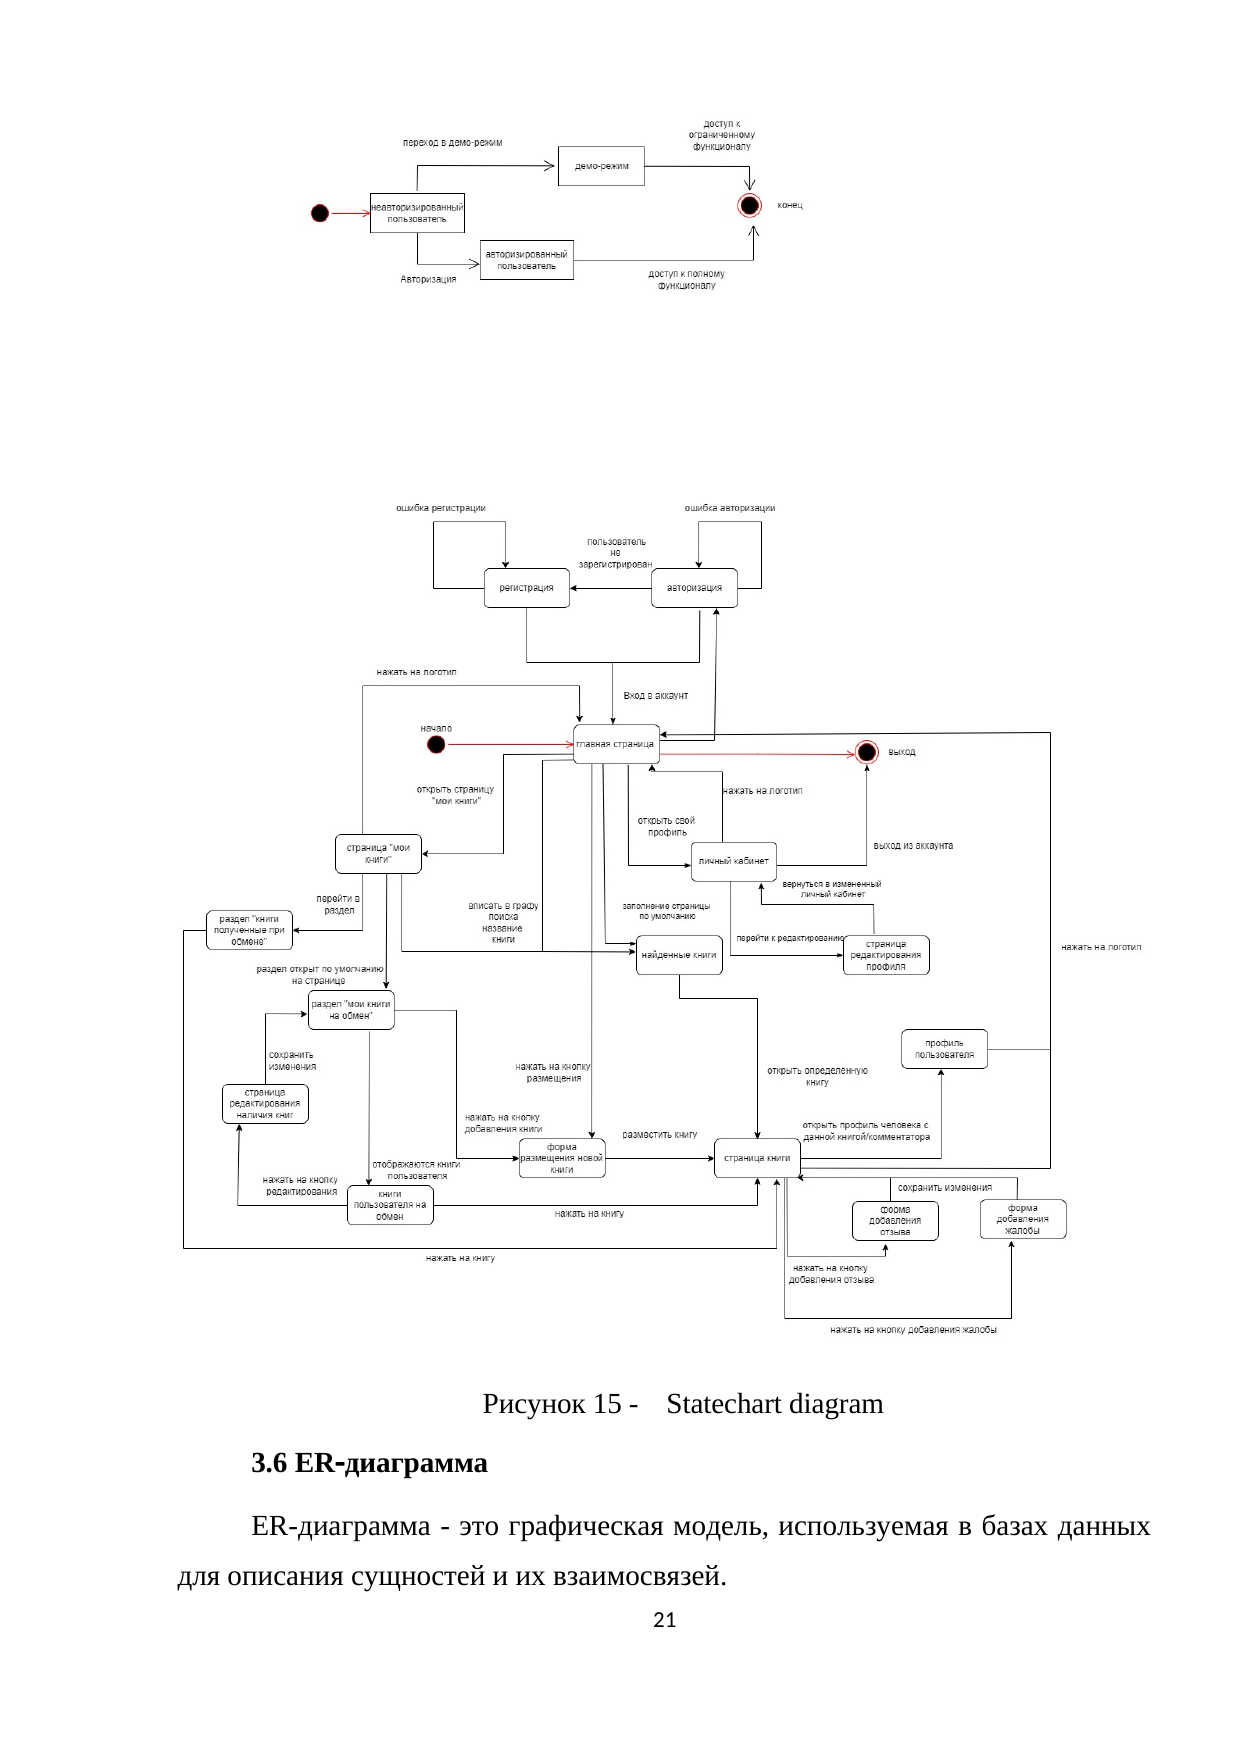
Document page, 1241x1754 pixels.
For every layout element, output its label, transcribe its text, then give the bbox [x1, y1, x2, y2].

picture [177, 118, 1152, 1342]
text ER-диаграмма - это графическая модель, используемая в базах данных для описания сущностей и их взаимосвязей. [177, 1508, 1152, 1592]
text ERдиаграмма [251, 1445, 1152, 1479]
text Statechart diagram [215, 1386, 1152, 1420]
